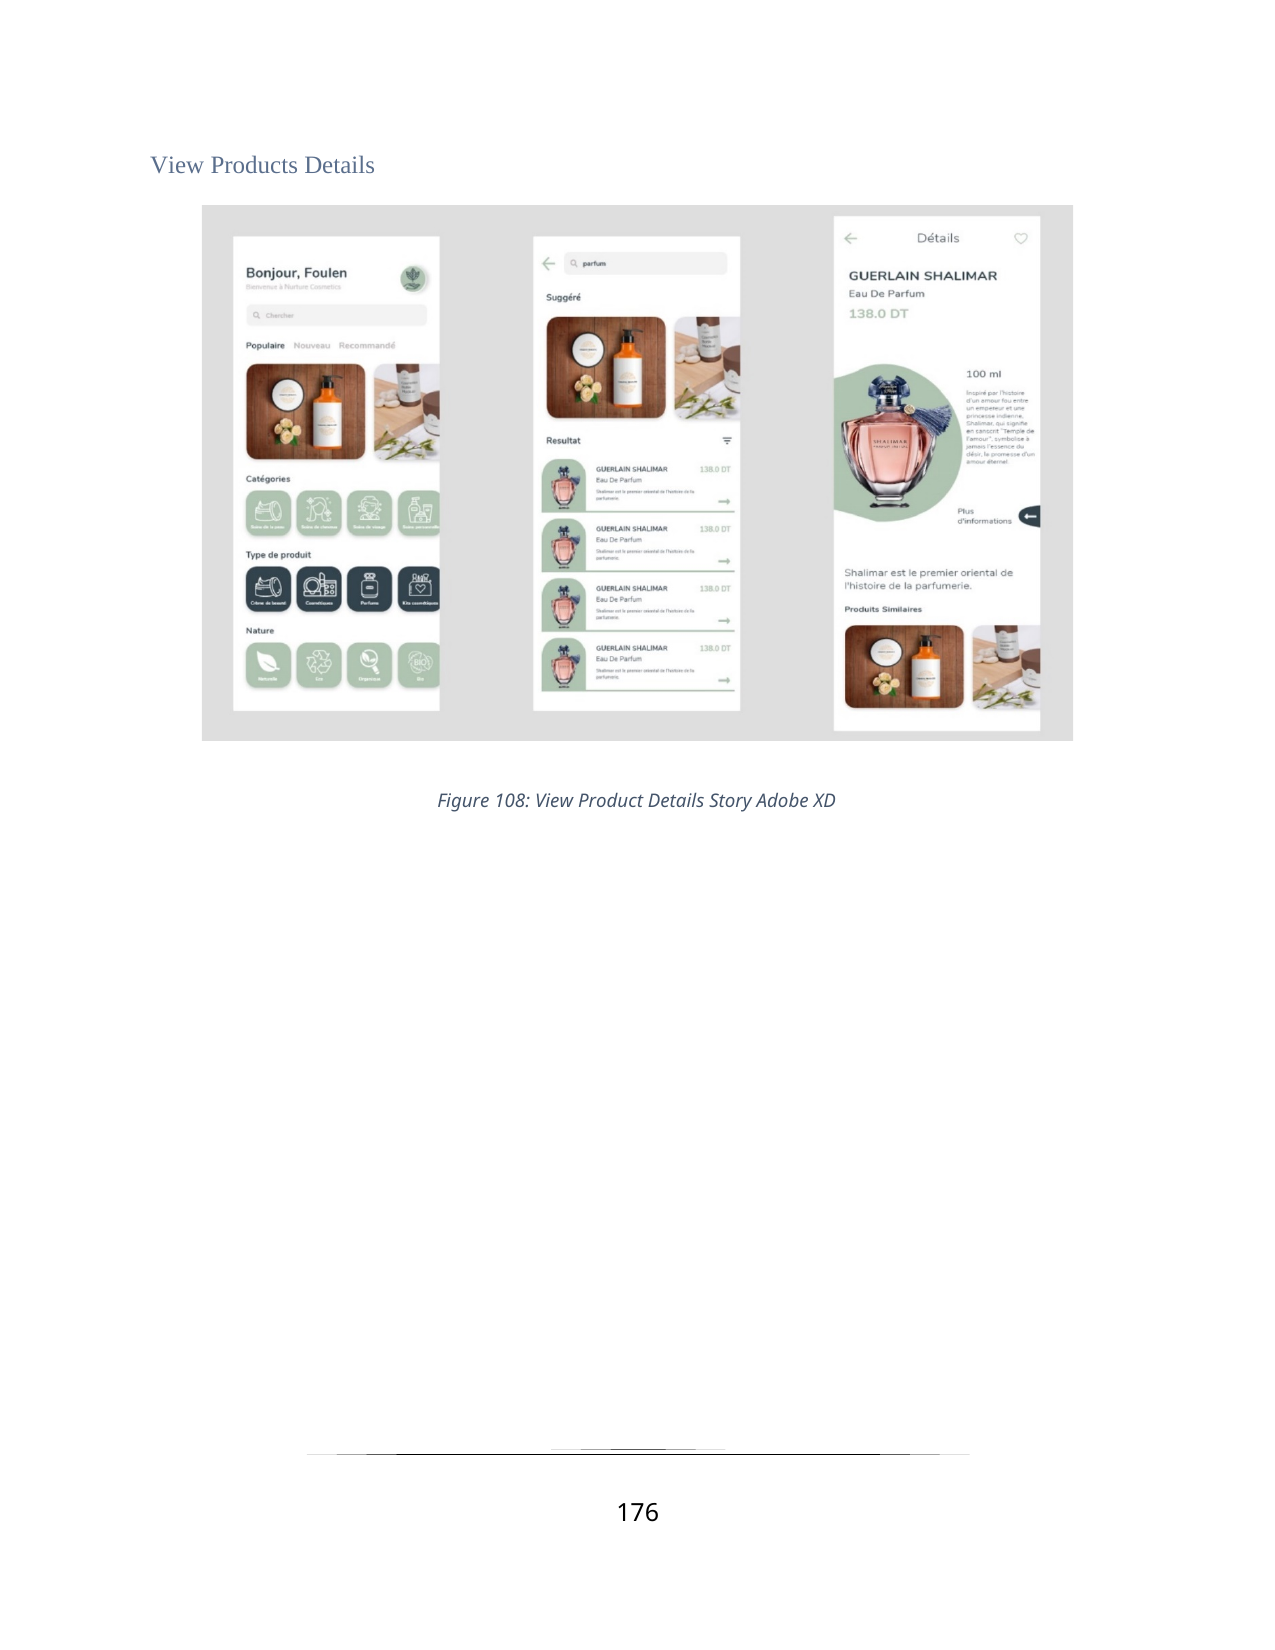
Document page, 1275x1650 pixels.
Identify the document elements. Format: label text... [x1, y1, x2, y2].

subtitle View Products Details [150, 150, 1125, 179]
text Figure 108: View Product Details Story Adobe XD [150, 787, 1125, 812]
picture [201, 205, 1074, 741]
